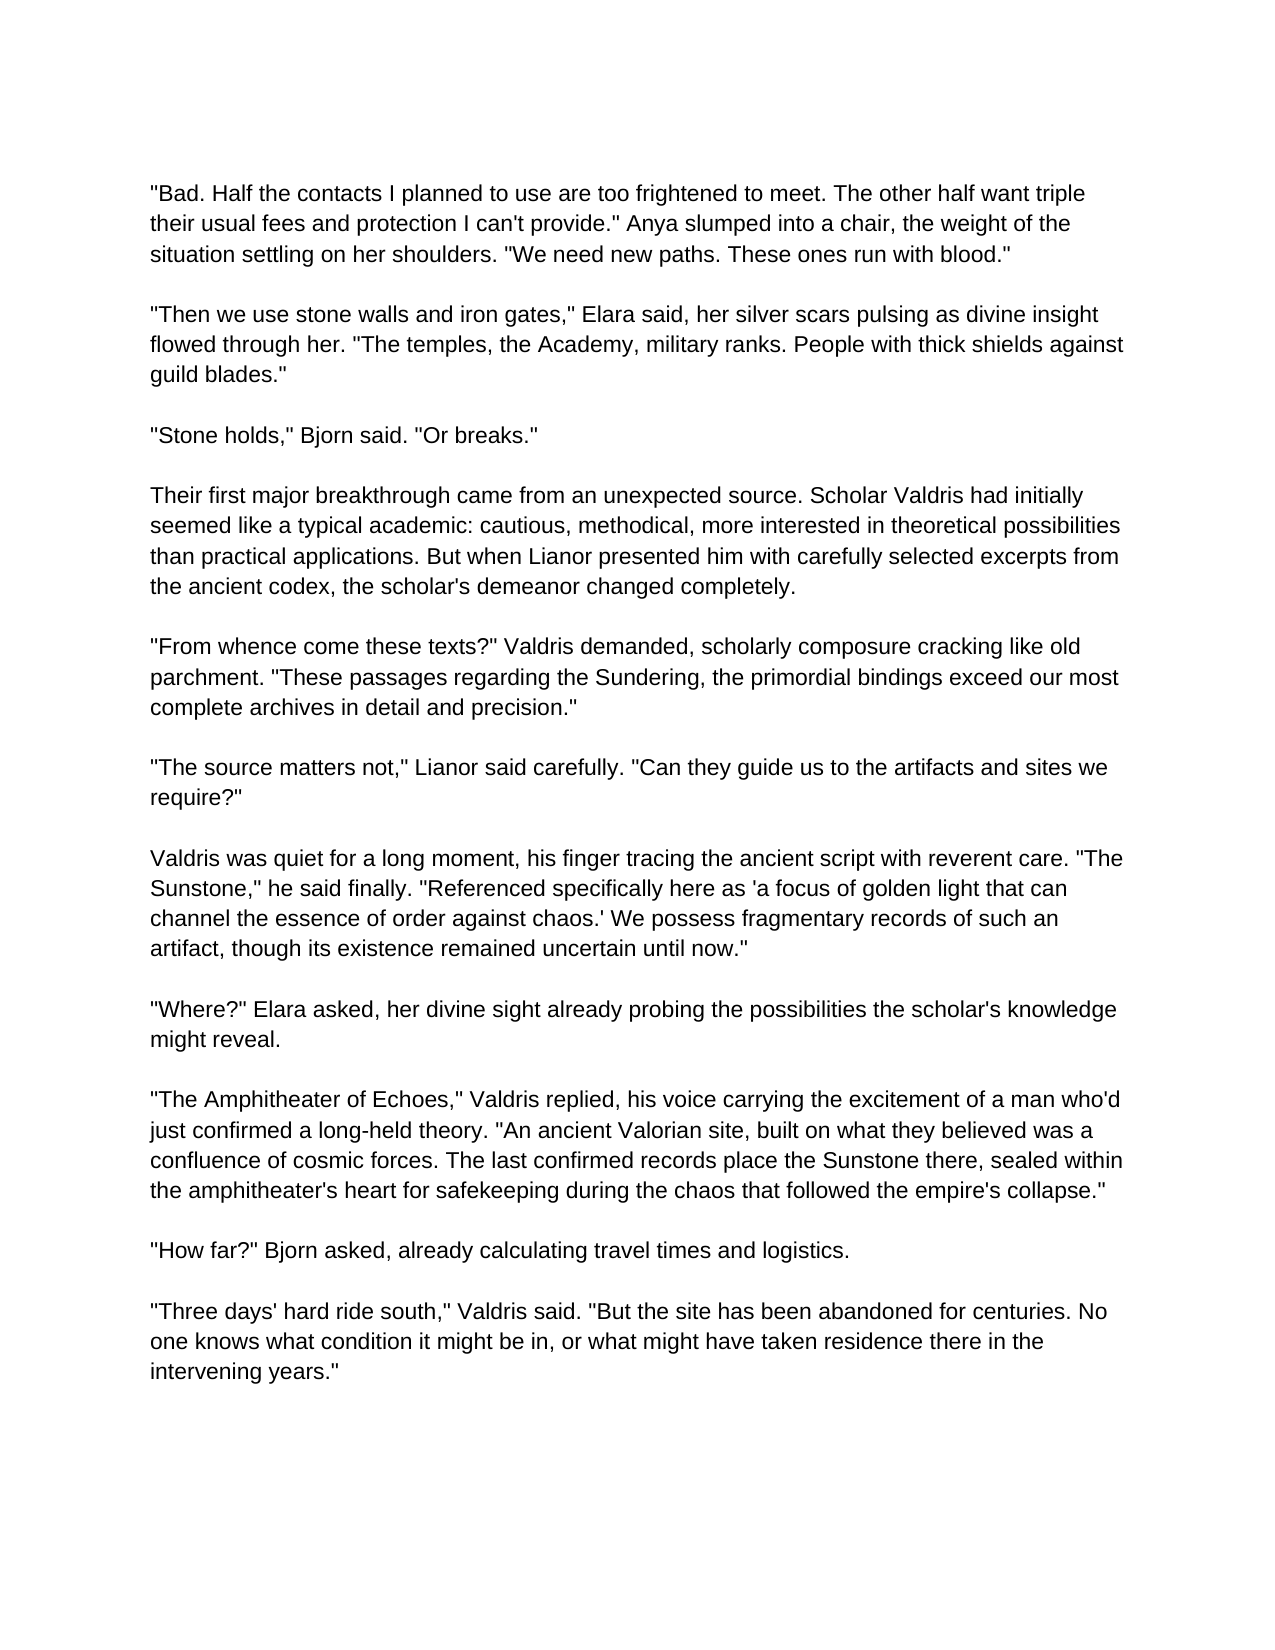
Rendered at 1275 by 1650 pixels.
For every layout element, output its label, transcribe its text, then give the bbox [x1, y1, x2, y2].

text "From whence come these texts?" Valdris demanded, scholarly composure cracking like old parchment. "These passages regarding the Sundering, the primordial bindings exceed our most complete archives in detail and precision." [150, 633, 1125, 720]
text "Bad. Half the contacts I planned to use are too frightened to meet. The other half want triple their usual fees and protection I can't provide." Anya slumped into a chair, the weight of the situation settling on her shoulders. "We need new paths. These ones run with blood." [150, 180, 1125, 267]
text "The Amphitheater of Echoes," Valdris replied, his voice carrying the excitement of a man who'd just confirmed a long-held theory. "An ancient Valorian site, built on what they believed was a confluence of cosmic forces. The last confirmed records place the Sunstone there, sealed within the amphitheater's heart for safekeeping during the chaos that followed the empire's collapse." [150, 1086, 1125, 1203]
text "The source matters not," Lianor said carefully. "Can they guide us to the artifacts and sites we require?" [150, 754, 1125, 811]
text "Then we use stone walls and iron gates," Elara said, her silver scars pulsing as divine insight flowed through her. "The temples, the Academy, military ranks. People with thick shields against guild blades." [150, 301, 1125, 388]
text Valdris was quiet for a long moment, his finger tracing the ancient script with reverent care. "The Sunstone," he said finally. "Referenced specifically here as 'a focus of golden light that can channel the essence of order against chaos.' We possess fragmentary records of such an artifact, though its existence remained uncertain until now." [150, 845, 1125, 962]
text "How far?" Bjorn asked, already calculating travel times and logistics. [150, 1237, 1125, 1264]
text Their first major breakthrough came from an unexpected source. Scholar Valdris had initially seemed like a typical academic: cautious, methodical, more interested in theoretical possibilities than practical applications. But when Lianor presented him with carefully selected excerpts from the ancient codex, the scholar's demeanor changed completely. [150, 482, 1125, 599]
text "Where?" Elara asked, her divine sight already probing the possibilities the scholar's knowledge might reveal. [150, 996, 1125, 1052]
text "Stone holds," Bjorn said. "Or breaks." [150, 422, 1125, 448]
text "Three days' hard ride south," Valdris said. "But the site has been abandoned for centuries. No one knows what condition it might be in, or what might have taken residence there in the intervening years." [150, 1298, 1125, 1385]
